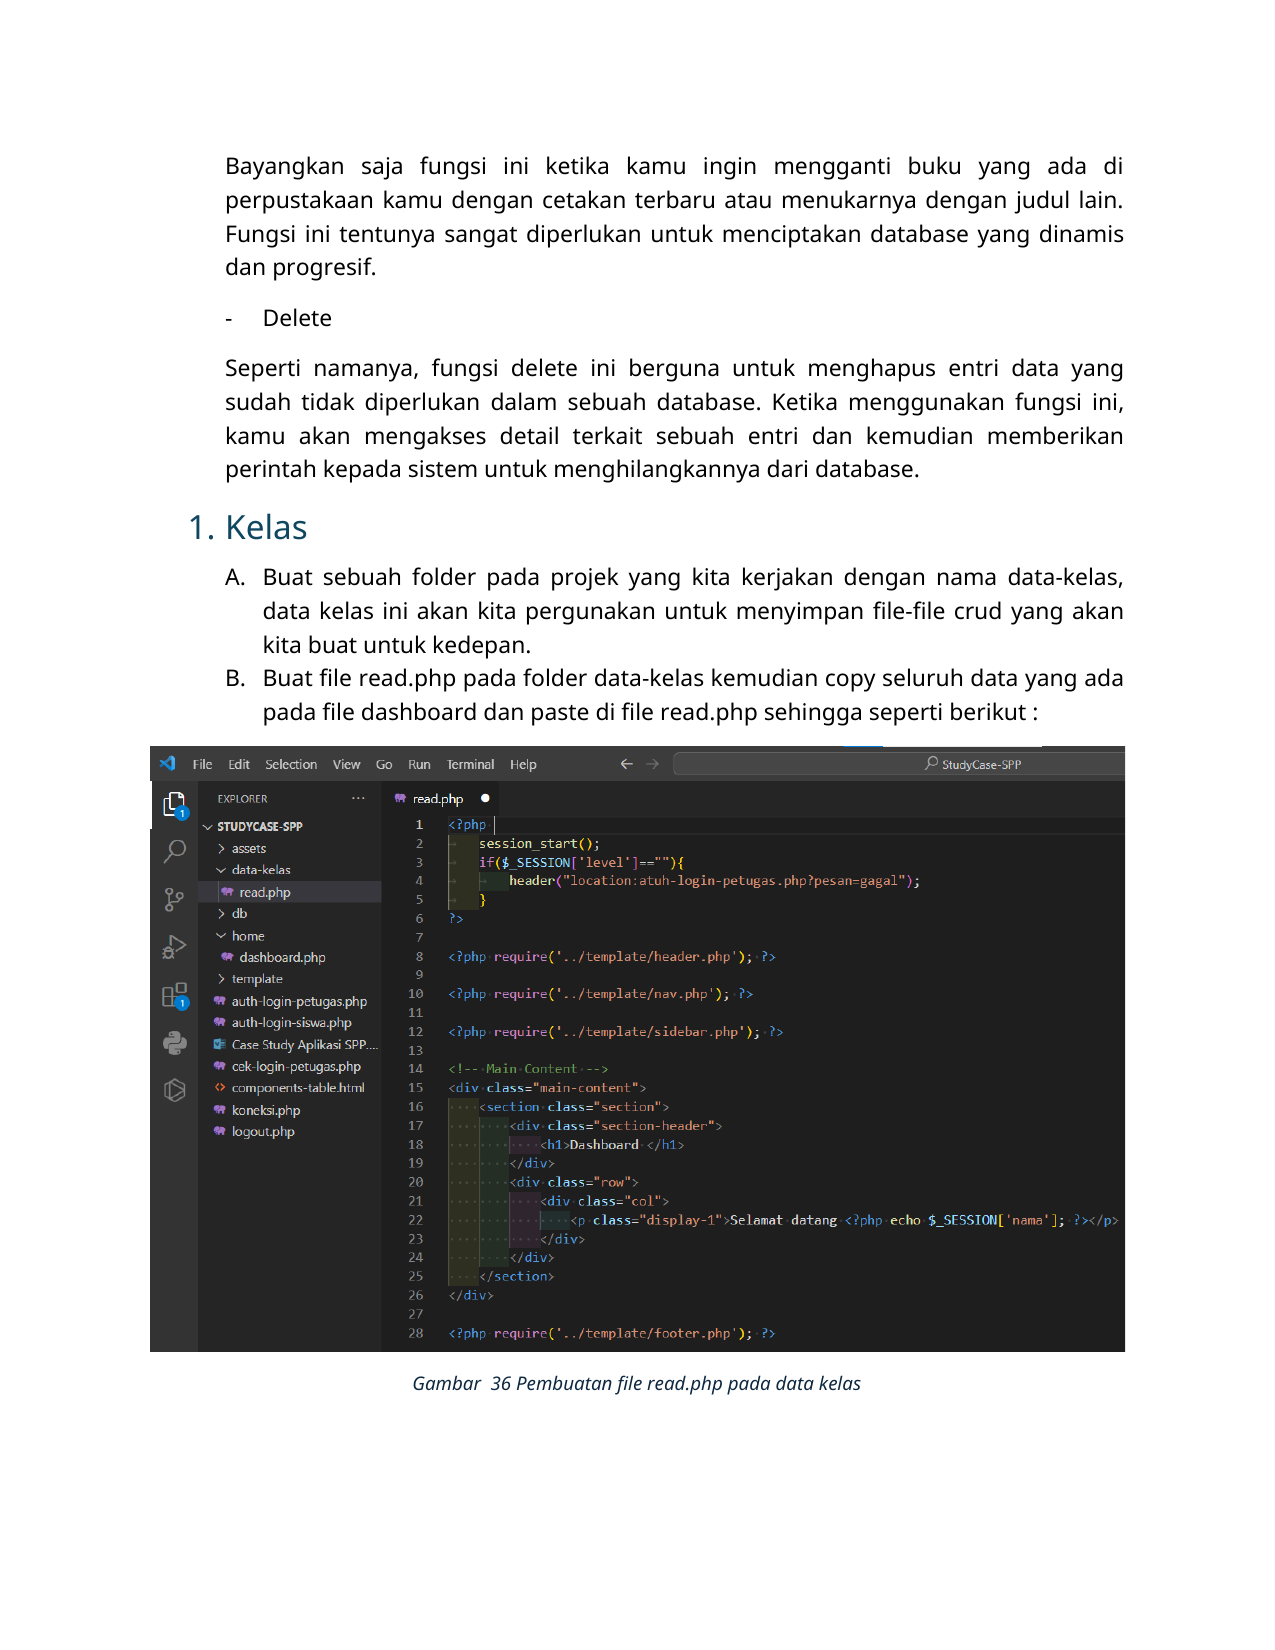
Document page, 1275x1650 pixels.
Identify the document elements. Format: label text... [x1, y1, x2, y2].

text Bayangkan saja fungsi ini ketika kamu ingin mengganti buku yang ada di perpustakaan kamu dengan cetakan terbaru atau menukarnya dengan judul lain. Fungsi ini tentunya sangat diperlukan untuk menciptakan database yang dinamis dan progresif. [225, 150, 1125, 282]
list Buat sebuah folder pada projek yang kita kerjakan dengan nama data-kelas, data kelas ini akan kita pergunakan untuk menyimpan file-file crud yang akan kita buat untuk kedepan. [225, 561, 1125, 660]
text Seperti namanya, fungsi delete ini berguna untuk menghapus entri data yang sudah tidak diperlukan dalam sebuah database. Ketika menggunakan fungsi ini, kamu akan mengakses detail terkait sebuah entri dan kemudian memberikan perintah kepada sistem untuk menghilangkannya dari database. [225, 352, 1125, 484]
text Gambar 36 Pembuatan file read.php pada data kelas [150, 1371, 1125, 1396]
list Delete [225, 302, 1125, 333]
subtitle Kelas [187, 504, 1125, 549]
picture [150, 746, 1125, 1352]
list Buat file read.php pada folder data-kelas kemudian copy seluruh data yang ada pada file dashboard dan paste di file read.php sehingga seperti berikut : [225, 662, 1125, 727]
